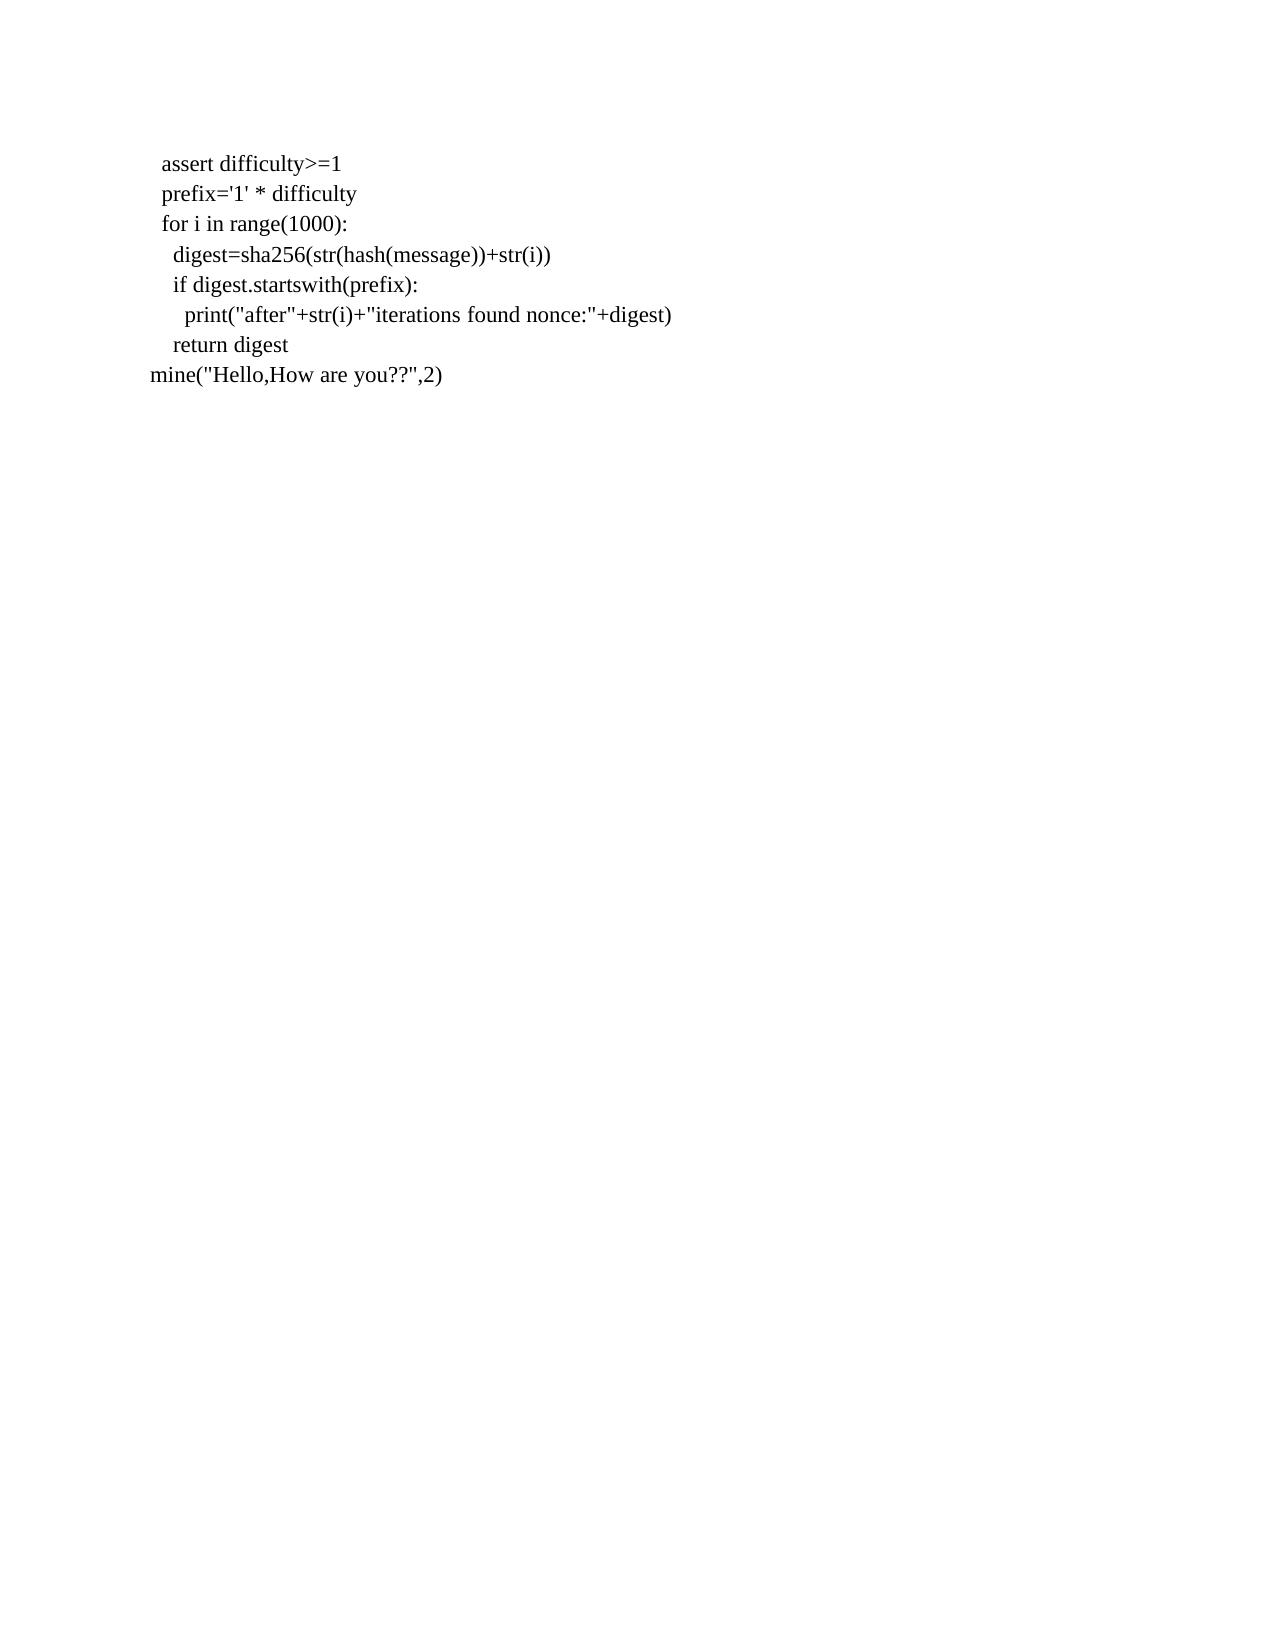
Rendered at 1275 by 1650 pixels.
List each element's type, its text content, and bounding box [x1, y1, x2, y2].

text digest=sha256(str(hash(message))+str(i)) [150, 241, 1125, 267]
text mine("Hello,How are you??",2) [150, 361, 1125, 388]
text if digest.startswith(prefix): [150, 271, 1125, 297]
text print("after"+str(i)+"iterations found nonce:"+digest) [150, 301, 1125, 327]
text return digest [150, 331, 1125, 358]
text assert difficulty>=1 [150, 150, 1125, 176]
text for i in range(1000): [150, 210, 1125, 237]
text prefix='1' * difficulty [150, 180, 1125, 207]
